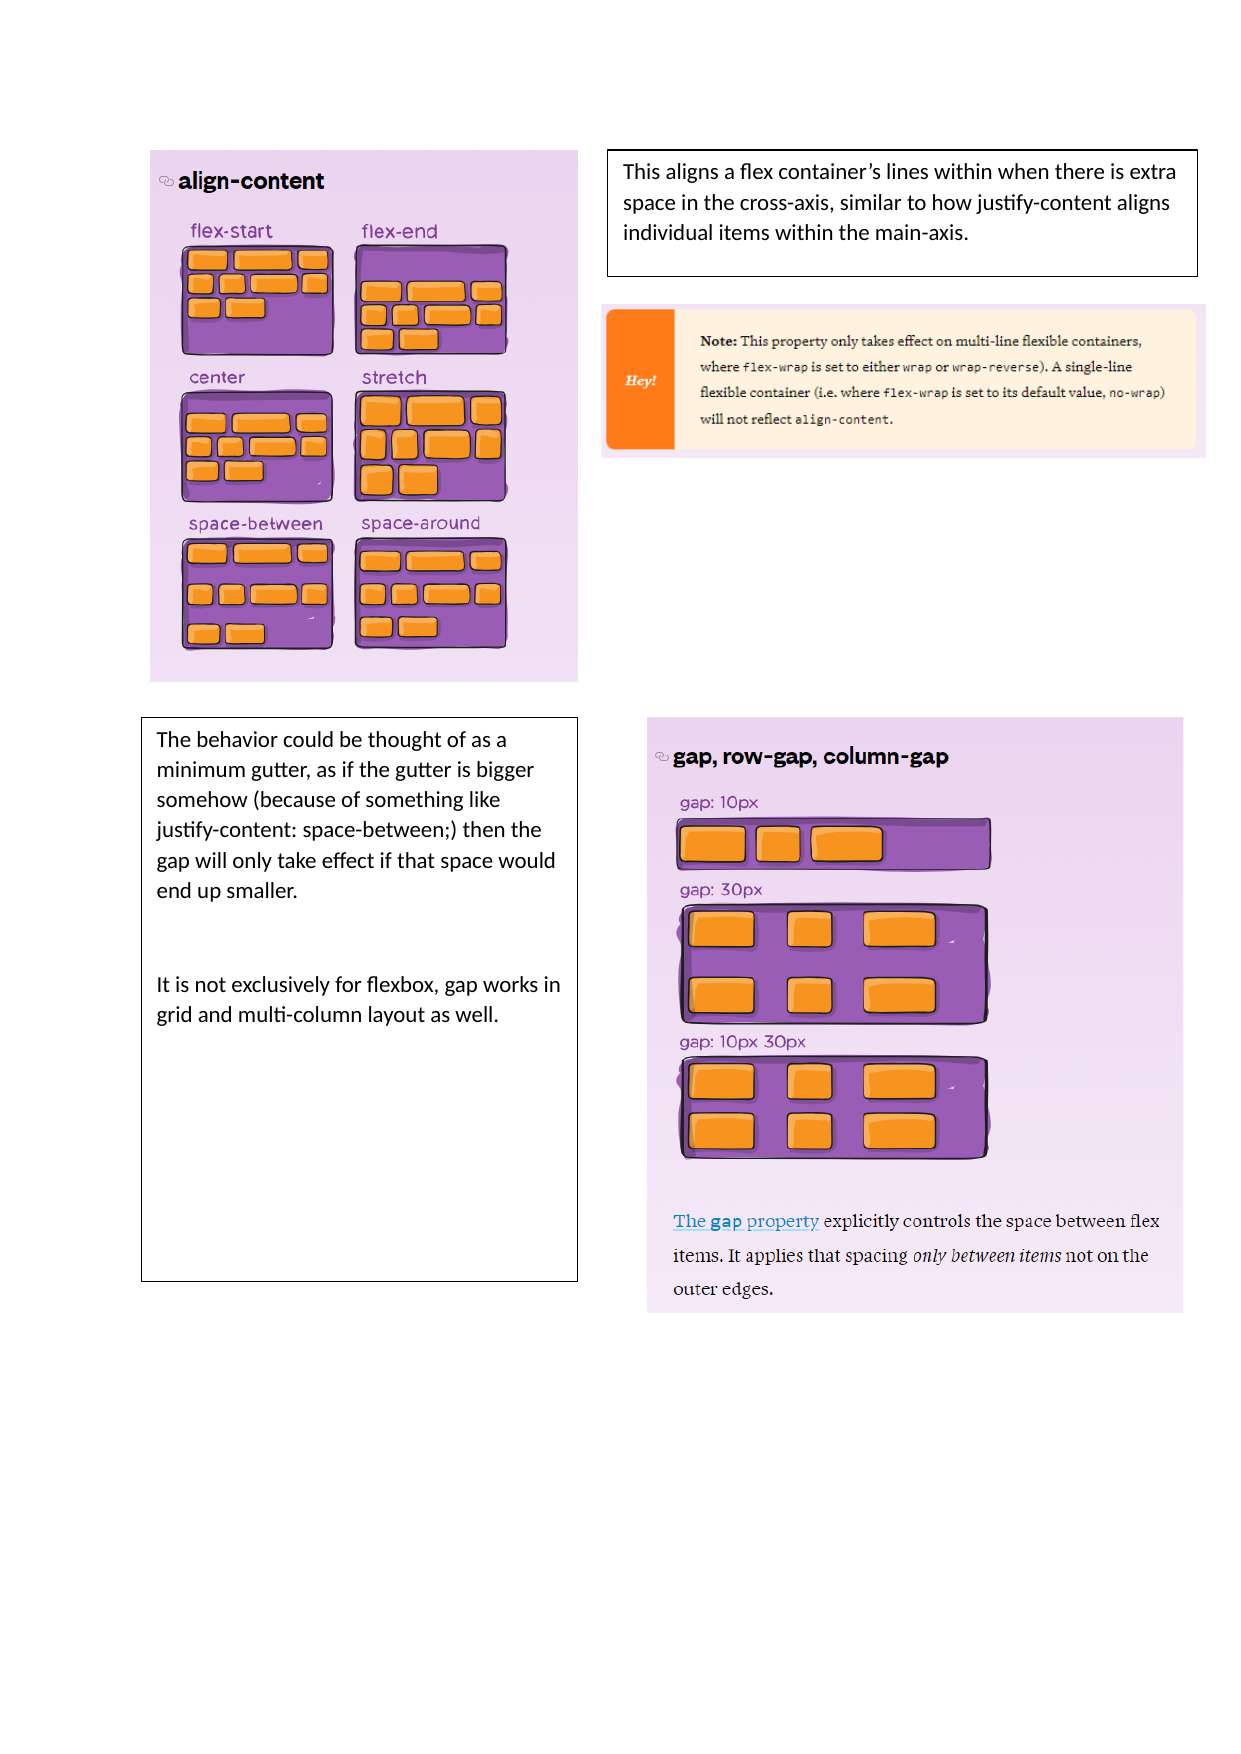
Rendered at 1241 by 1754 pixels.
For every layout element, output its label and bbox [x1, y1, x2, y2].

picture [647, 717, 1184, 1313]
picture [150, 150, 578, 682]
picture [601, 304, 1207, 458]
